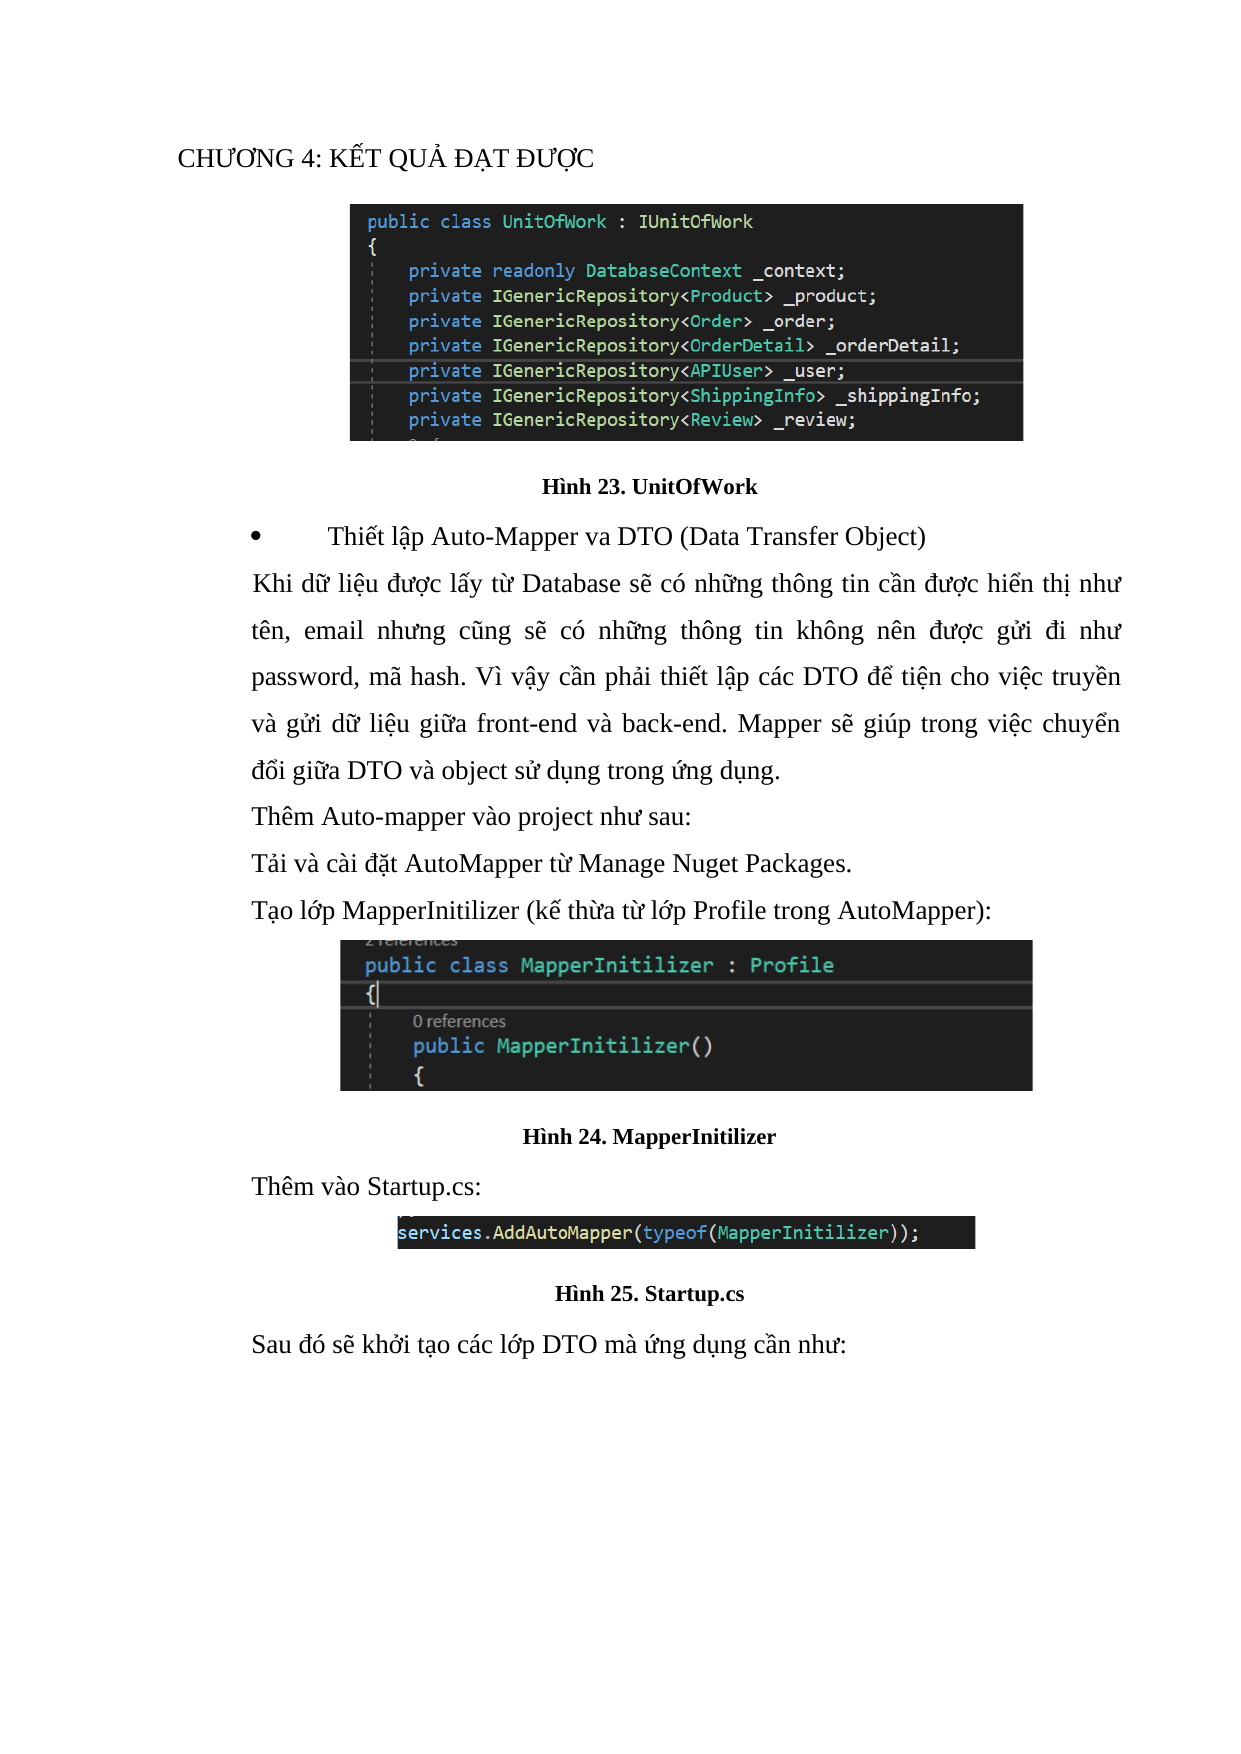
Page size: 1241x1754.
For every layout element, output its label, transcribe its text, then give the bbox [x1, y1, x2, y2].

picture [349, 204, 1024, 441]
text Hình 24. MapperInitilizer [177, 1123, 1122, 1149]
text Hình 23. UnitOfWork [177, 473, 1122, 499]
list Thêm vào Startup.cs: [251, 1170, 1122, 1201]
list Tạo lớp MapperInitilizer (kế thừa từ lớp Profile trong AutoMapper): [251, 894, 1122, 925]
picture [340, 940, 1033, 1091]
list Thêm Auto-mapper vào project như sau: [251, 800, 1122, 832]
text Hình 25. Startup.cs [177, 1281, 1122, 1307]
list Sau đó sẽ khởi tạo các lớp DTO mà ứng dụng cần như: [251, 1328, 1122, 1359]
picture [397, 1216, 976, 1249]
list Khi dữ liệu được lấy từ Database sẽ có những thông tin cần được hiển thị như tên, email nhưng cũng sẽ có những thông tin không nên được gửi đi như password, mã hash. Vì vậy cần phải thiết lập các DTO để tiện cho việc truyền và gửi dữ liệu giữa front-end và back-end. Mapper sẽ giúp trong việc chuyển đổi giữa DTO và object sử dụng trong ứng dụng. [251, 567, 1122, 785]
list Thiết lập Auto-Mapper va DTO (Data Transfer Object) [251, 520, 1122, 551]
list Tải và cài đặt AutoMapper từ Manage Nuget Packages. [251, 847, 1122, 878]
